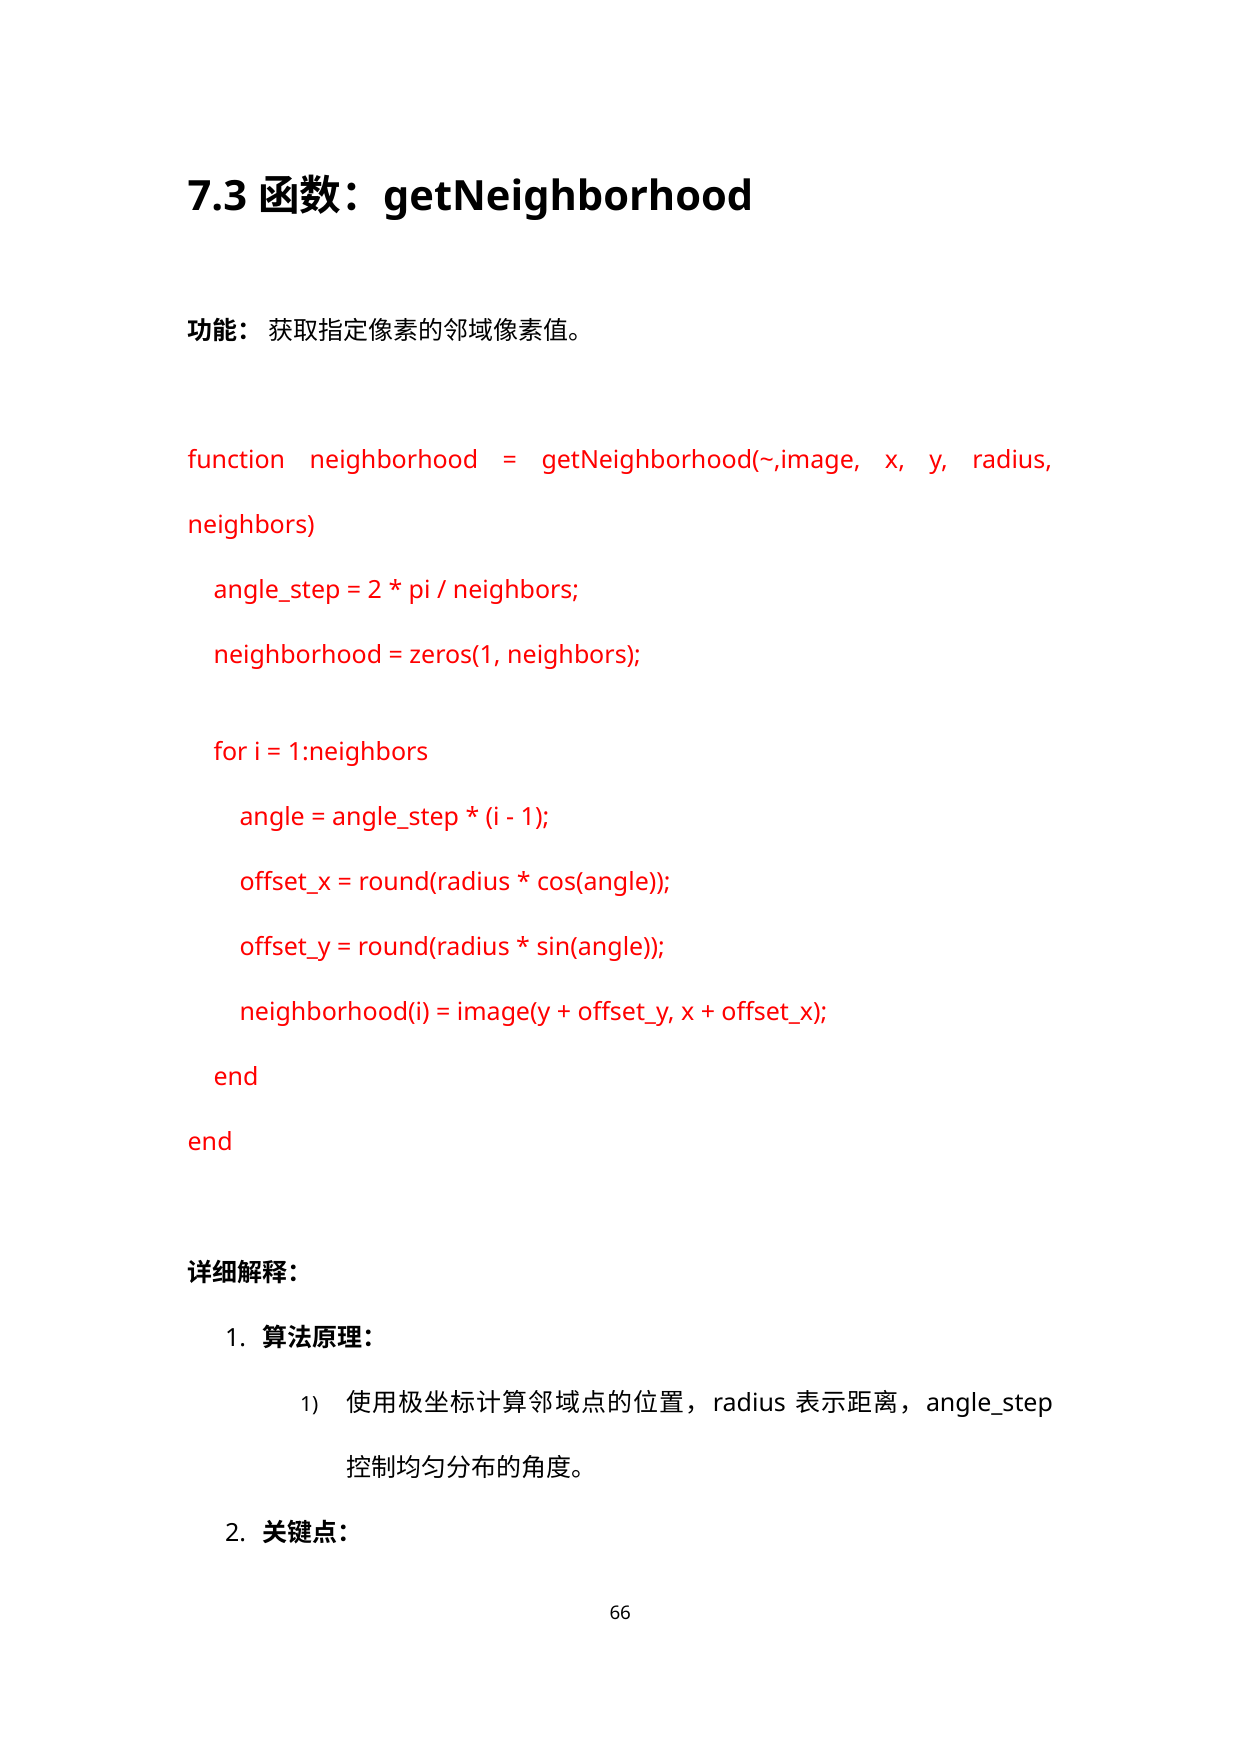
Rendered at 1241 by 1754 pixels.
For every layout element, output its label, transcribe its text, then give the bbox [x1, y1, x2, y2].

subtitle 7.3 函数：getNeighborhood [187, 160, 1053, 225]
text angle_step = 2 * pi / neighbors; [187, 556, 1053, 621]
text function neighborhood = getNeighborhood(~,image, x, y, radius, neighbors) [187, 426, 1053, 556]
text end [187, 1108, 1053, 1173]
text neighborhood(i) = image(y + offset_y, x + offset_x); [187, 978, 1053, 1043]
text offset_x = round(radius * cos(angle)); [187, 848, 1053, 913]
list 使用极坐标计算邻域点的位置，radius 表示距离，angle_step 控制均匀分布的角度。 [300, 1368, 1053, 1498]
text for i = 1:neighbors [187, 718, 1053, 783]
text offset_y = round(radius * sin(angle)); [187, 913, 1053, 978]
text 功能： 获取指定像素的邻域像素值。 [187, 296, 1053, 361]
list 关键点： [225, 1498, 1053, 1563]
list 算法原理： [225, 1303, 1053, 1368]
text neighborhood = zeros(1, neighbors); [187, 621, 1053, 686]
text angle = angle_step * (i - 1); [187, 783, 1053, 848]
text 详细解释： [187, 1238, 1053, 1303]
text end [187, 1043, 1053, 1108]
